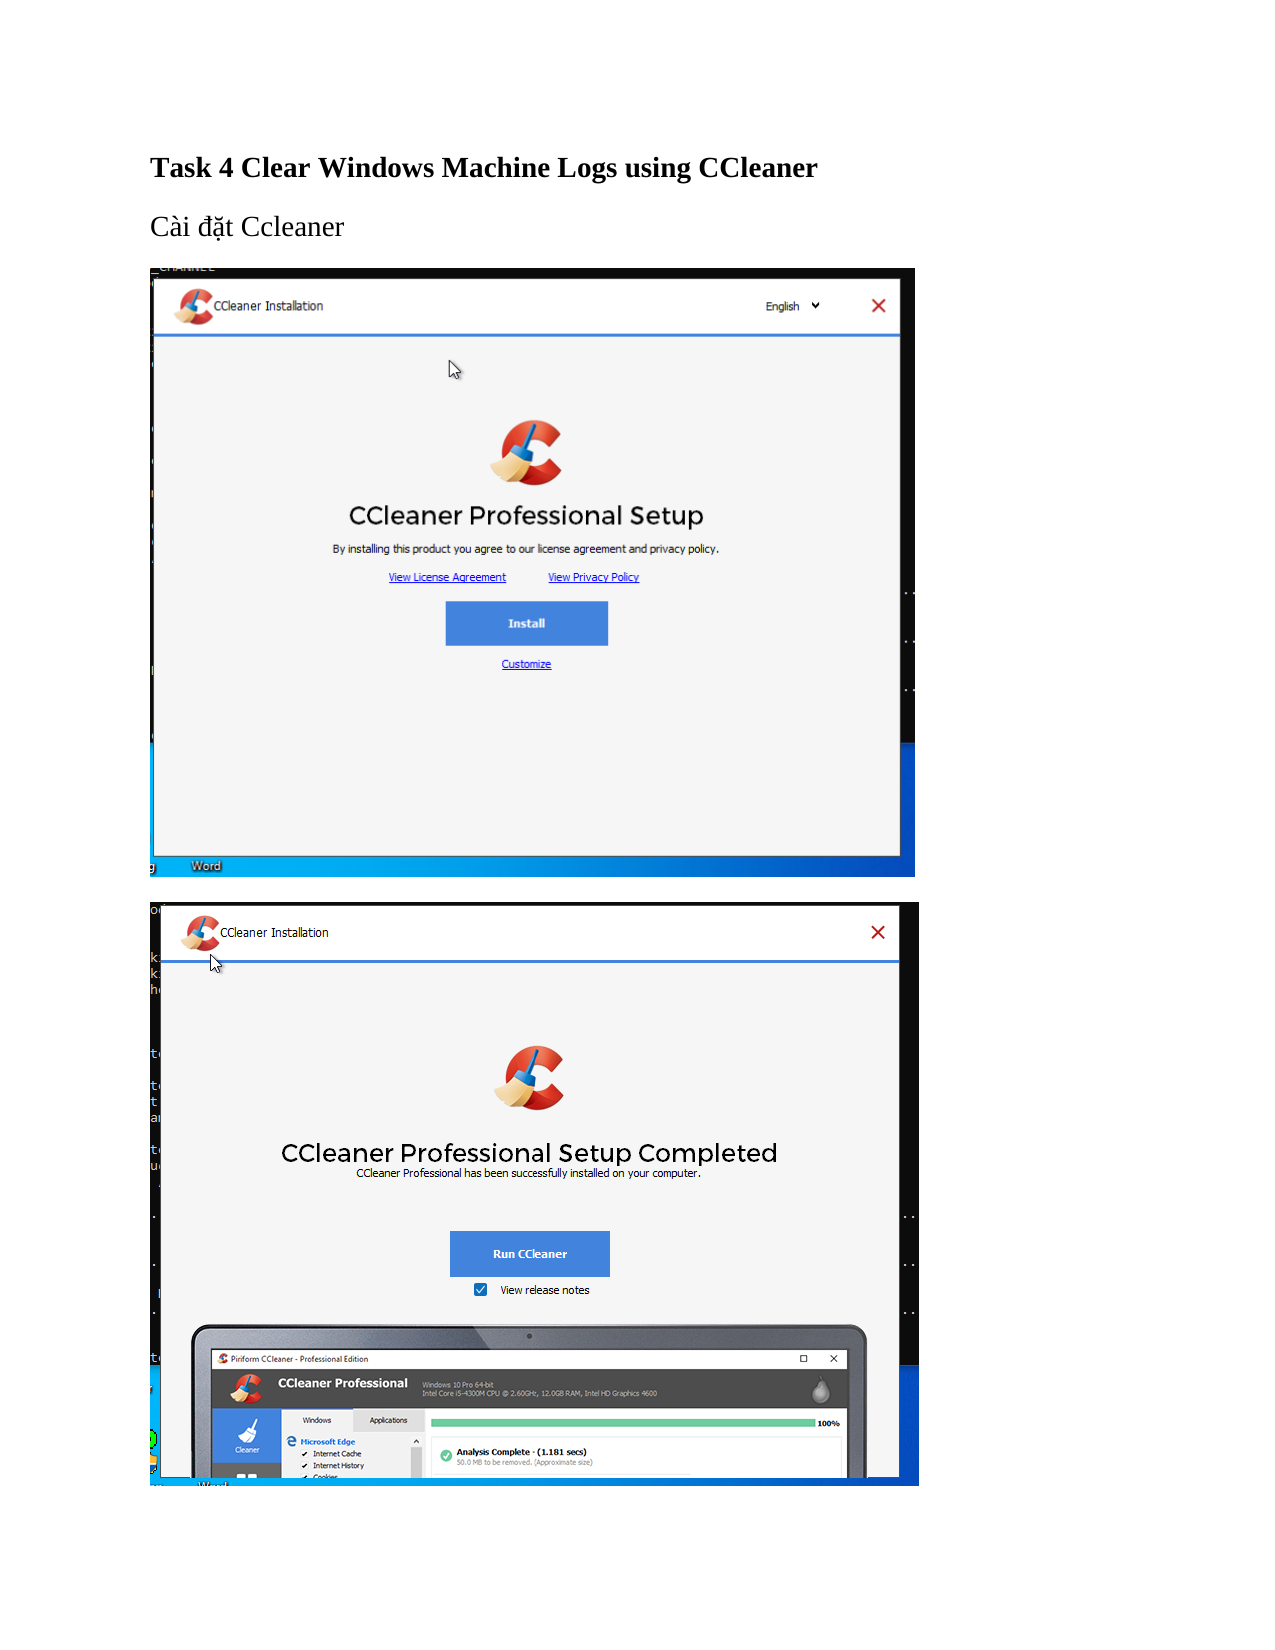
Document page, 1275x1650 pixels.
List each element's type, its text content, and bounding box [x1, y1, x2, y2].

picture [150, 1430, 156, 1448]
picture [150, 1455, 157, 1473]
picture [193, 862, 220, 869]
text Task 4 Clear Windows Machine Logs using CCleaner [150, 150, 1125, 183]
text Cài đặt Ccleaner [150, 209, 1125, 243]
picture [150, 268, 915, 877]
picture [150, 902, 919, 1486]
